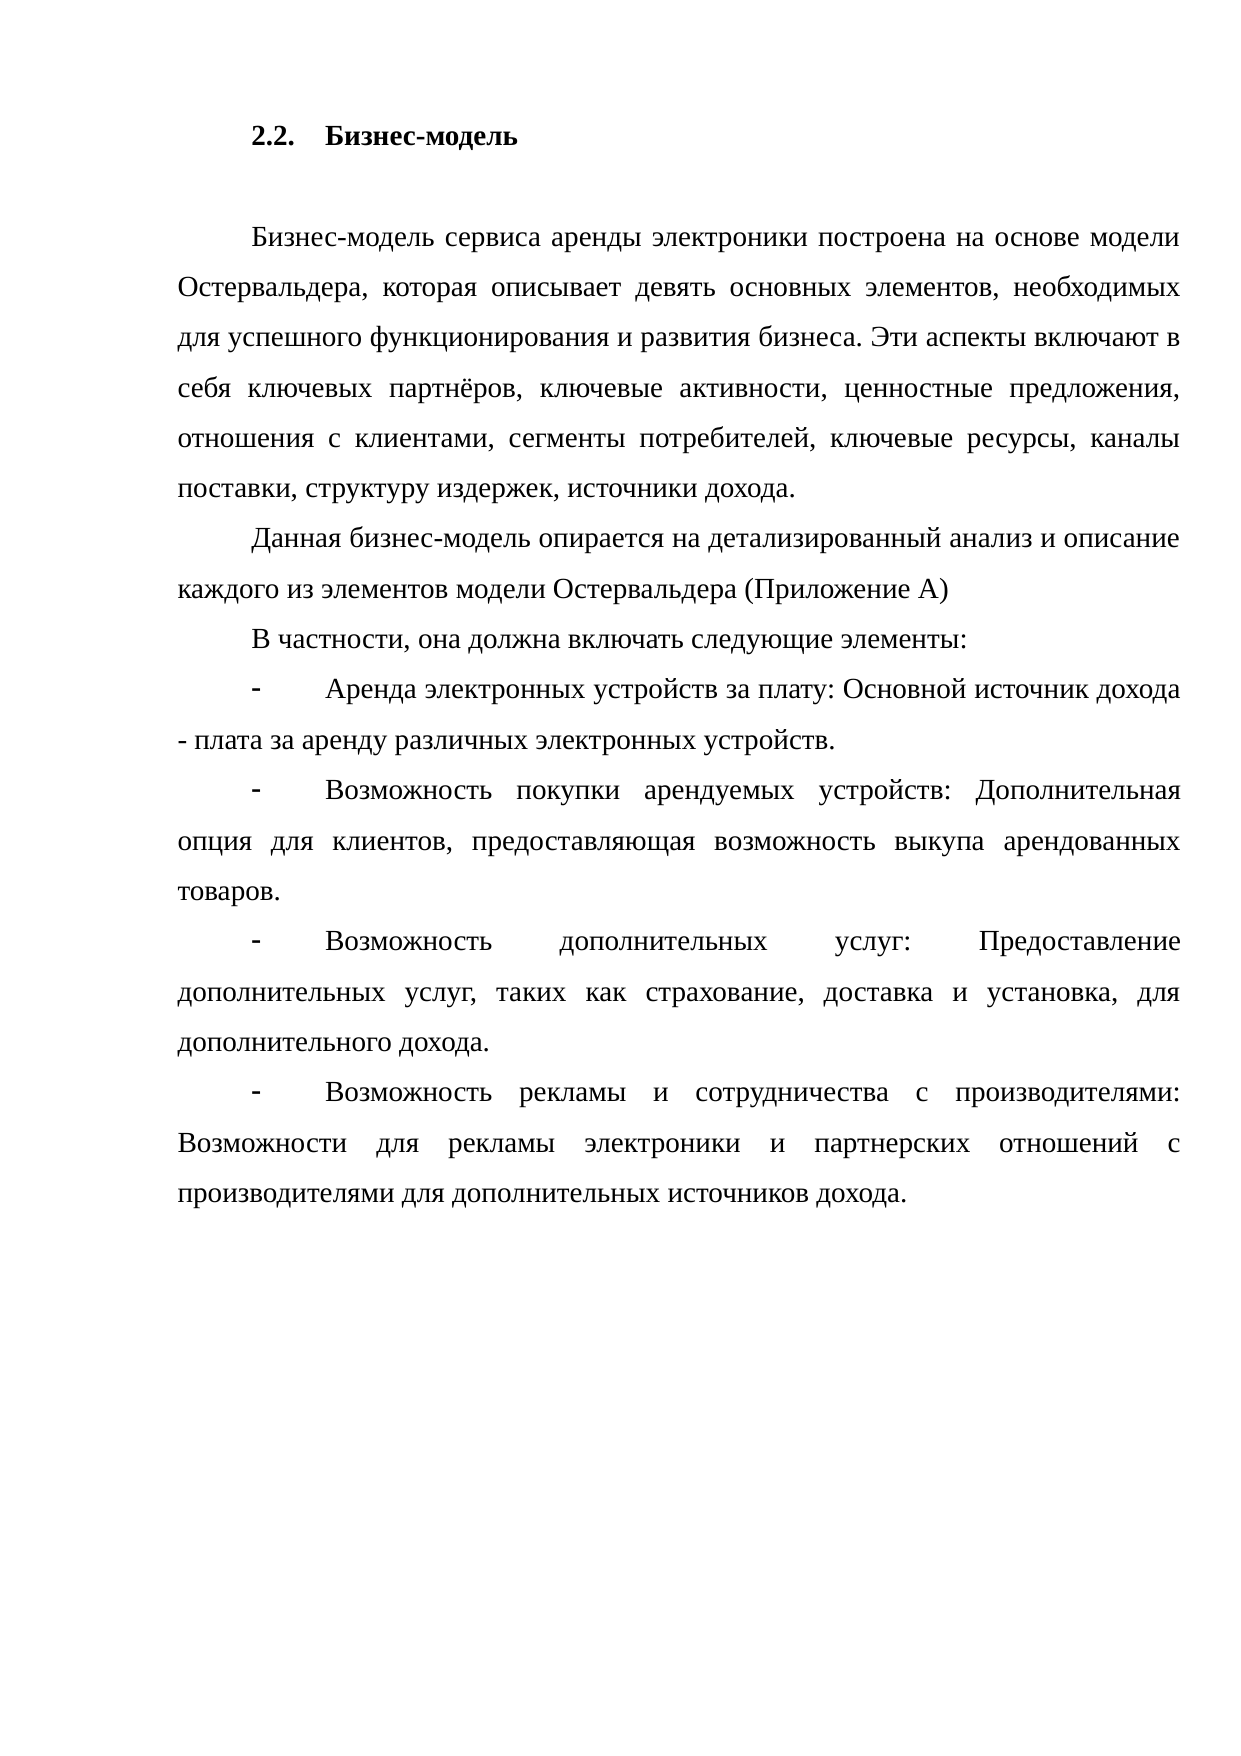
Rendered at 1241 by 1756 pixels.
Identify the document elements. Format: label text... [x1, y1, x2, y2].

text В частности, она должна включать следующие элементы: [177, 621, 1181, 655]
text Данная бизнес-модель опирается на детализированный анализ и описание каждого из элементов модели Остервальдера (Приложение А) [177, 521, 1181, 604]
list Бизнес-модель [177, 118, 1181, 152]
list Возможность рекламы и сотрудничества с производителями: Возможности для рекламы электроники и партнерских отношений с производителями для дополнительных источников дохода. [177, 1074, 1181, 1209]
list Аренда электронных устройств за плату: Основной источник дохода - плата за аренду различных электронных устройств. [177, 672, 1181, 756]
list Возможность покупки арендуемых устройств: Дополнительная опция для клиентов, предоставляющая возможность выкупа арендованных товаров. [177, 772, 1181, 907]
text Бизнес-модель сервиса аренды электроники построена на основе модели Остервальдера, которая описывает девять основных элементов, необходимых для успешного функционирования и развития бизнеса. Эти аспекты включают в себя ключевых партнёров, ключевые активности, ценностные предложения, отношения с клиентами, сегменты потребителей, ключевые ресурсы, каналы поставки, структуру издержек, источники дохода. [177, 219, 1181, 504]
list Возможность дополнительных услуг: Предоставление дополнительных услуг, таких как страхование, доставка и установка, для дополнительного дохода. [177, 923, 1181, 1058]
